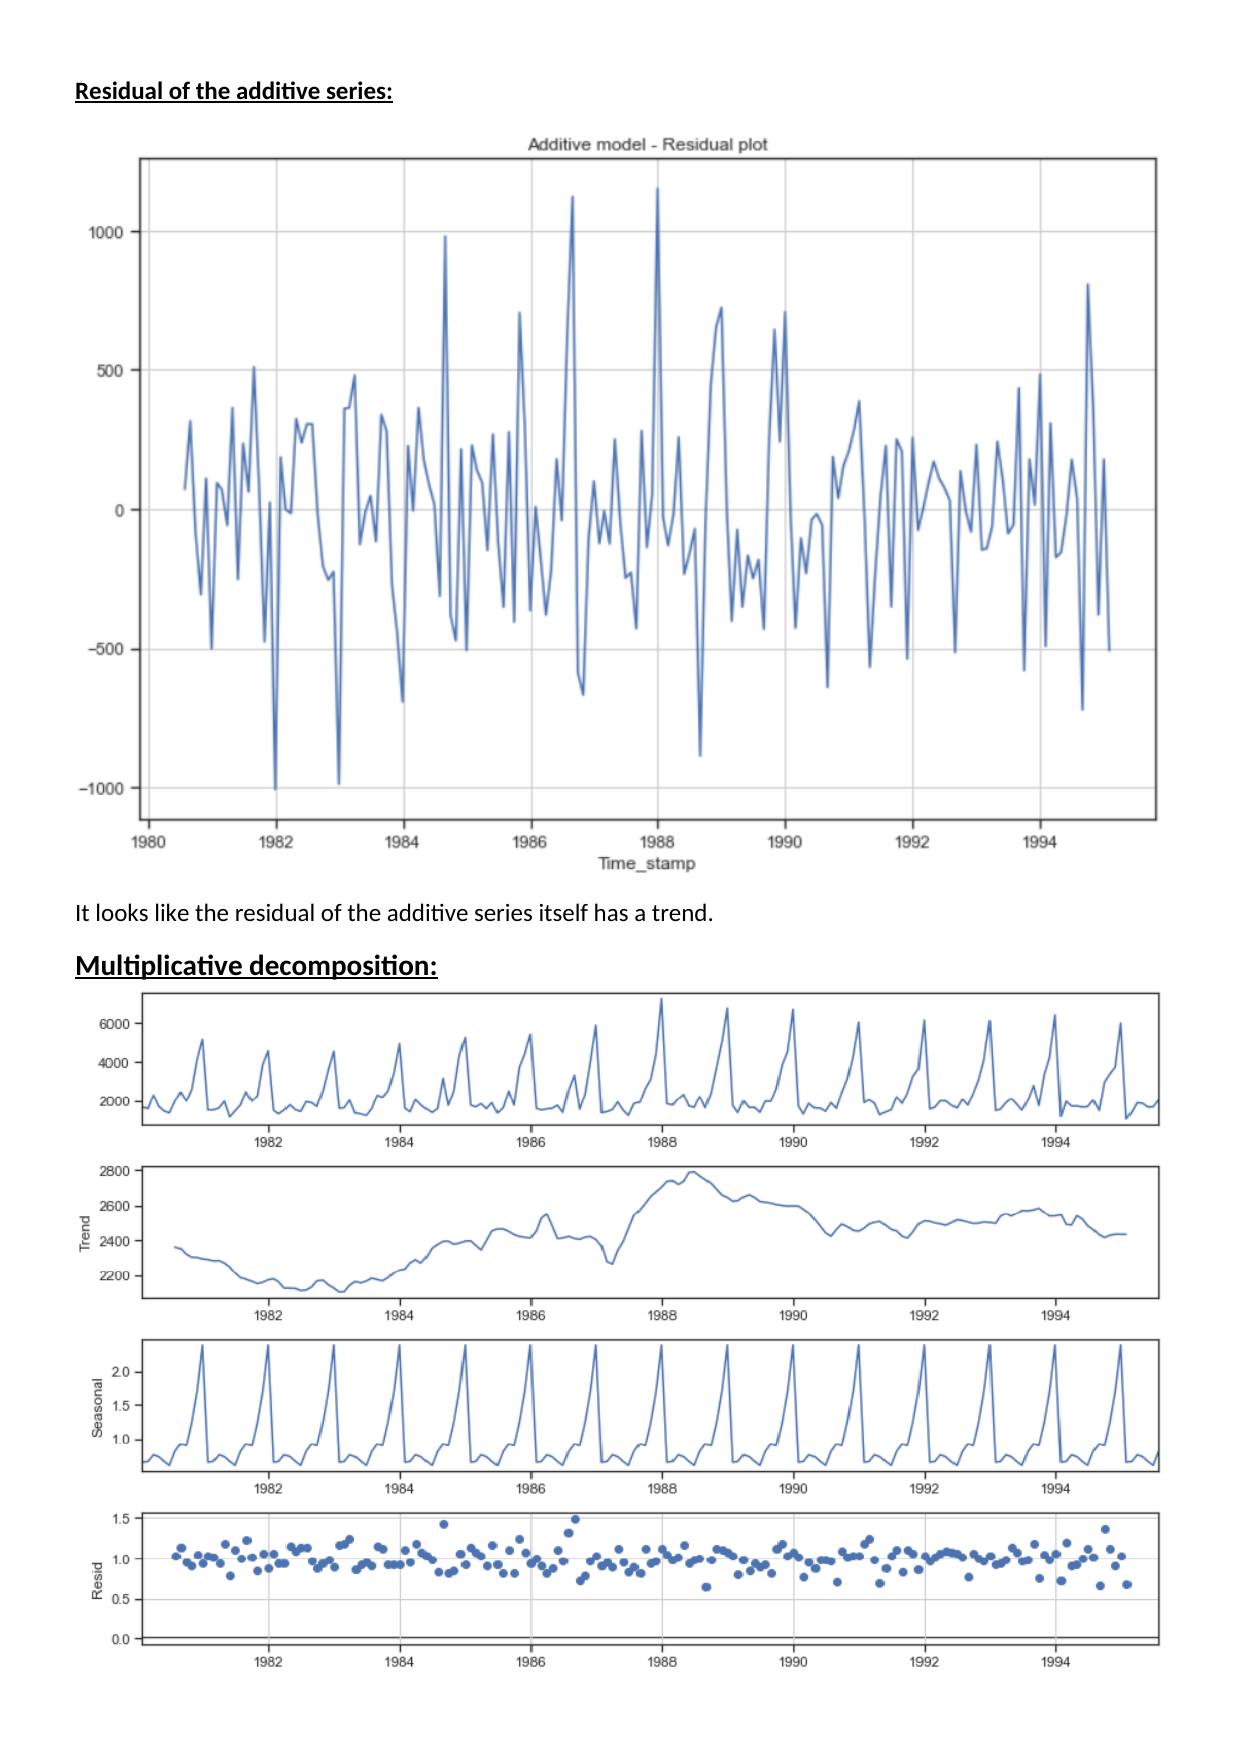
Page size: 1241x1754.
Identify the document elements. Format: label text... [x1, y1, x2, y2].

picture [75, 124, 1166, 879]
text Residual of the additive series: [75, 75, 1165, 106]
text Multiplicative decomposition: [75, 947, 1165, 984]
picture [75, 984, 1166, 1673]
text It looks like the residual of the additive series itself has a trend. [75, 897, 1165, 928]
